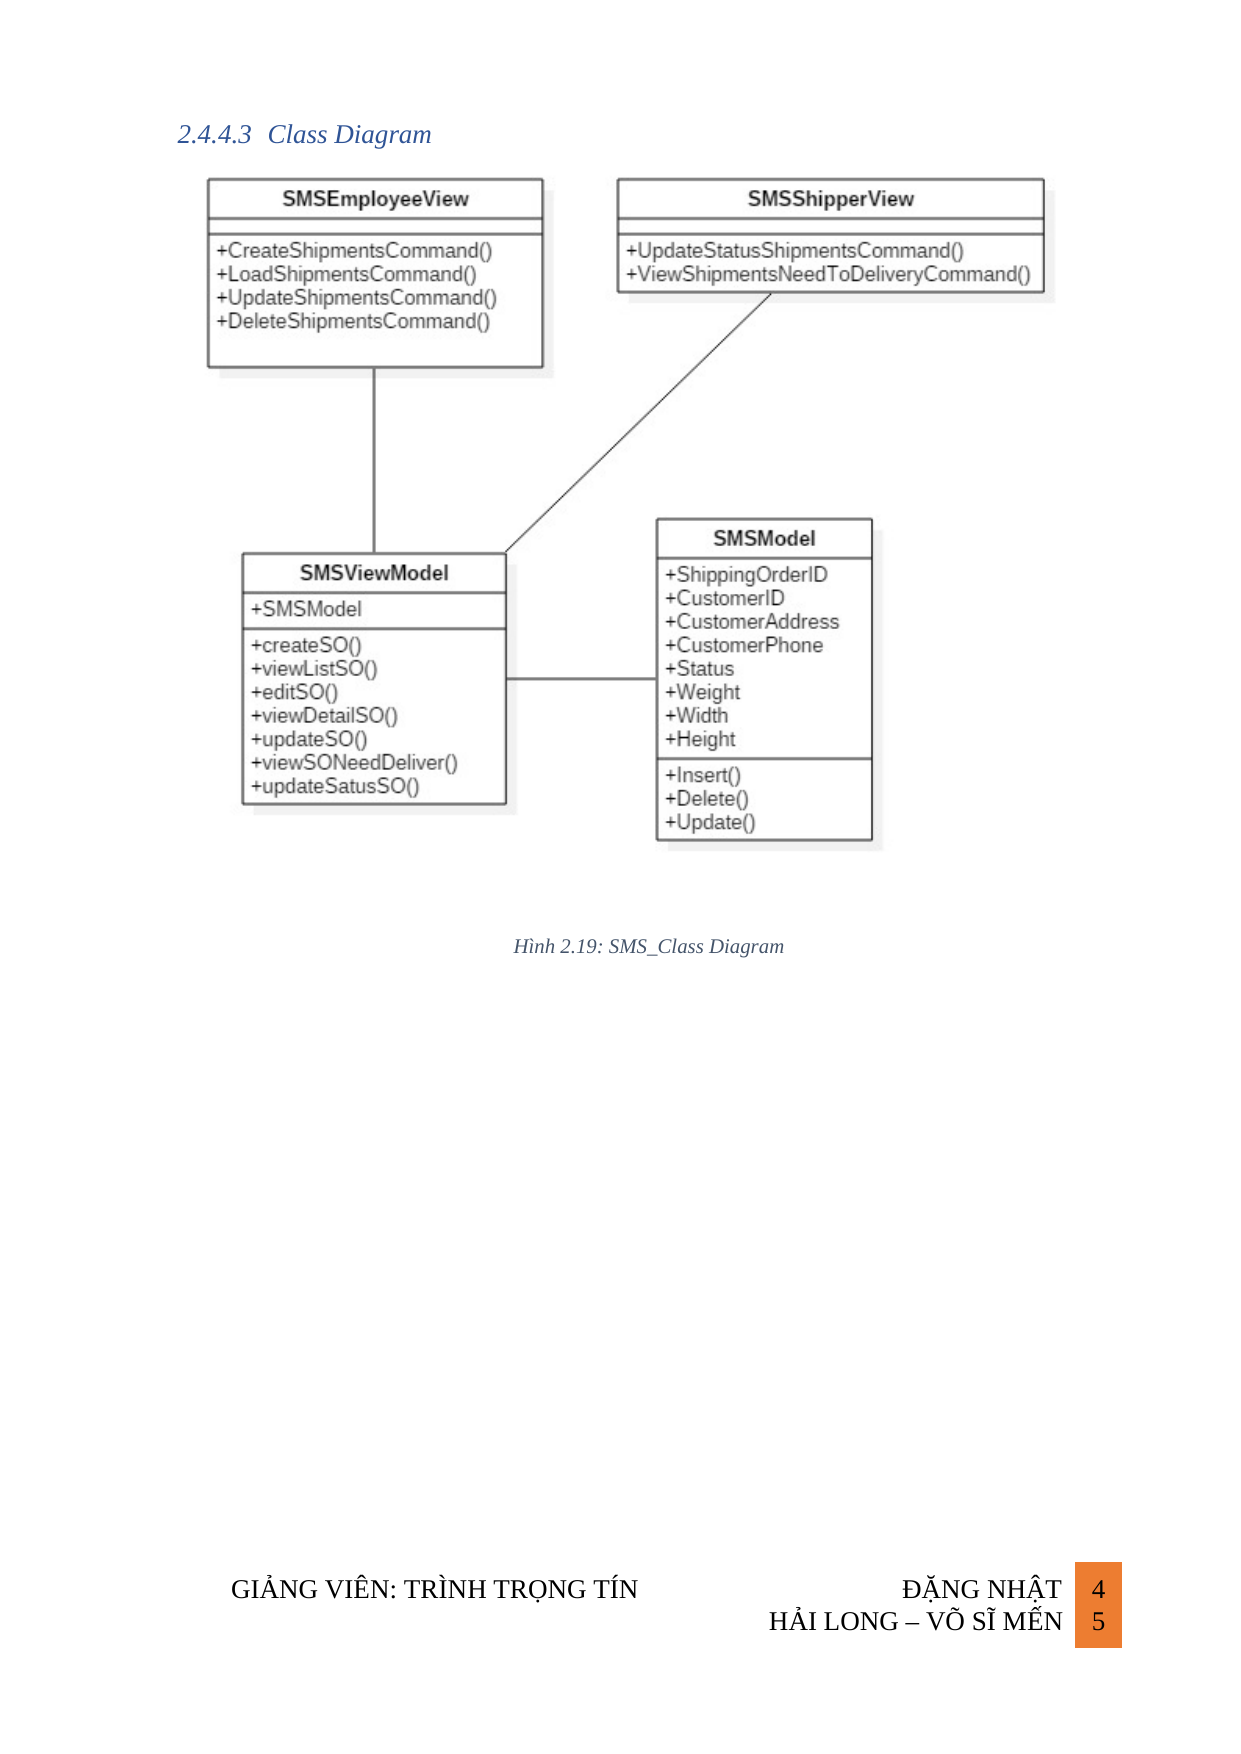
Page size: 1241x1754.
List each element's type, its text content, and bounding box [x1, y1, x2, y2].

subtitle Class Diagram [177, 118, 1122, 149]
picture [193, 164, 1106, 903]
text Hình 2.19: SMS_Class Diagram [177, 934, 1122, 958]
